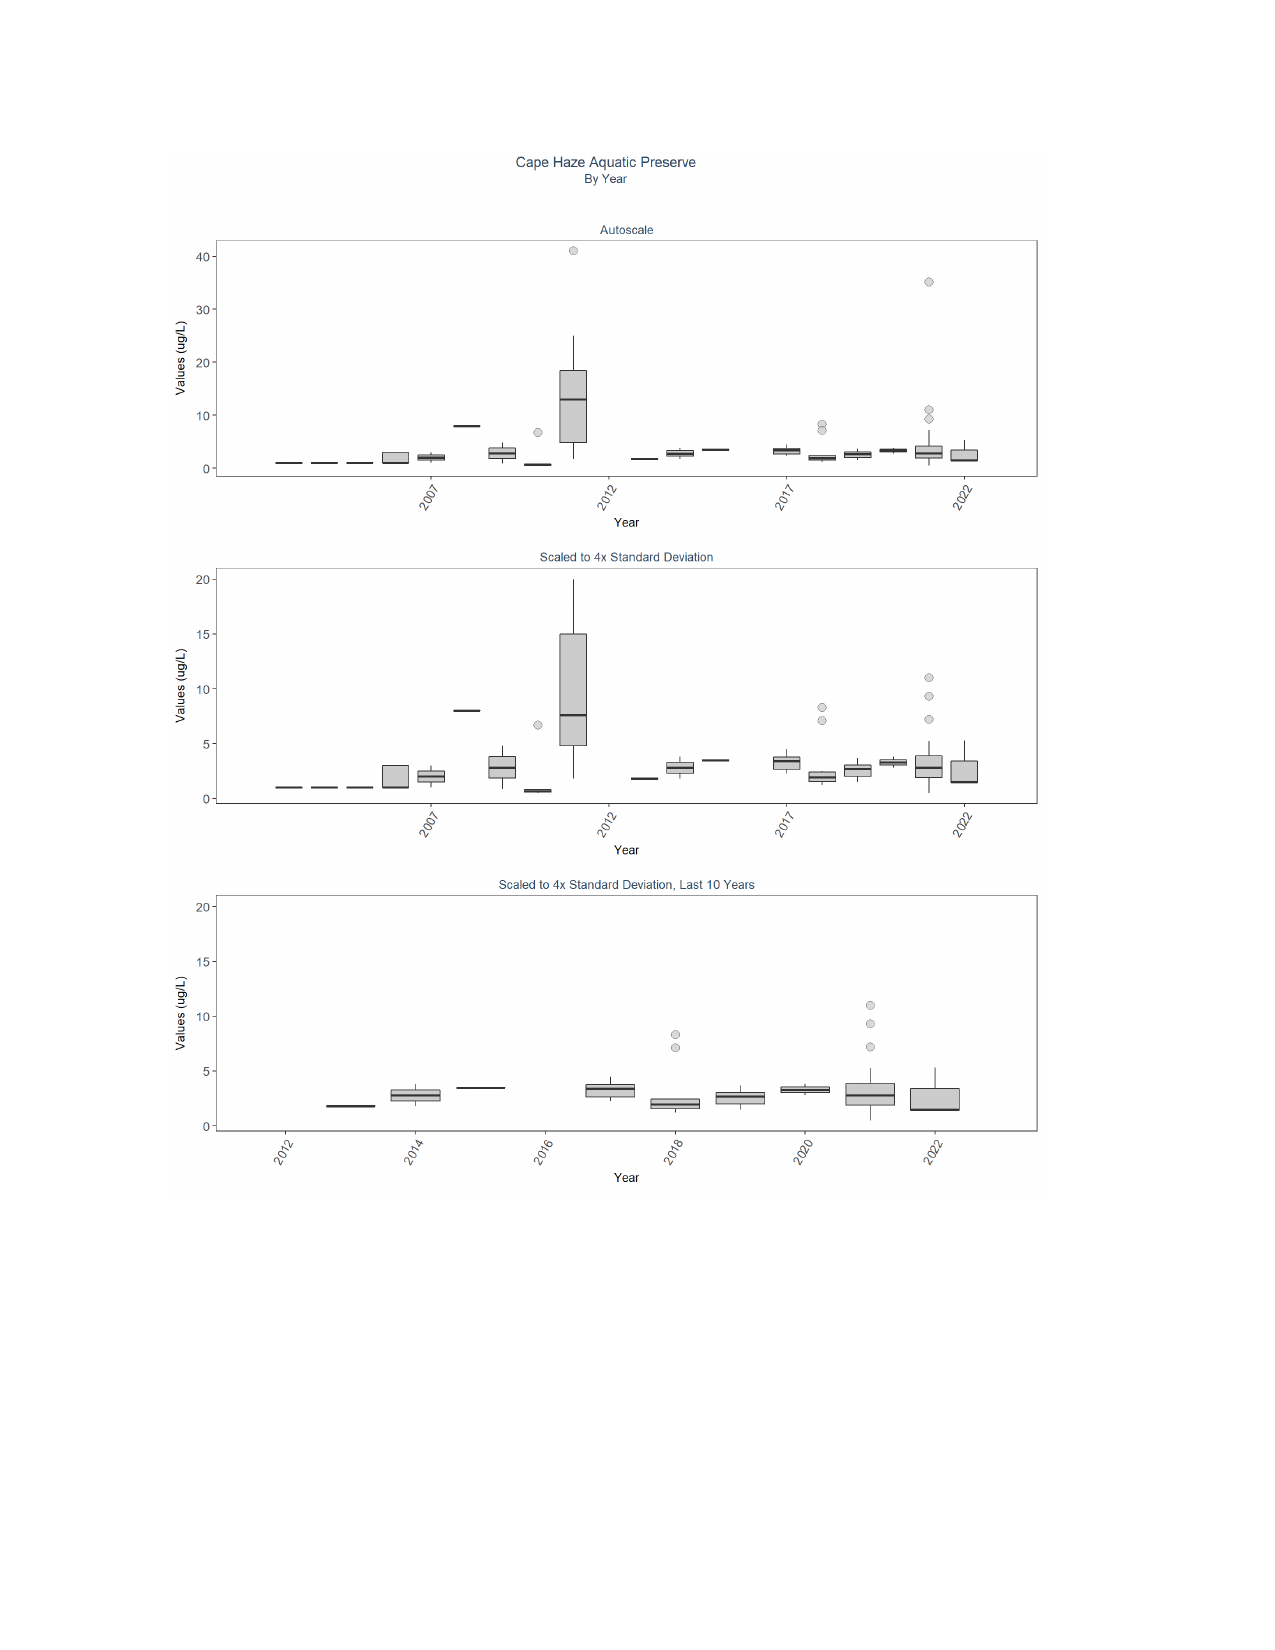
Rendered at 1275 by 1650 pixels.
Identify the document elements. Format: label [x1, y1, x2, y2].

picture [168, 150, 1044, 1200]
